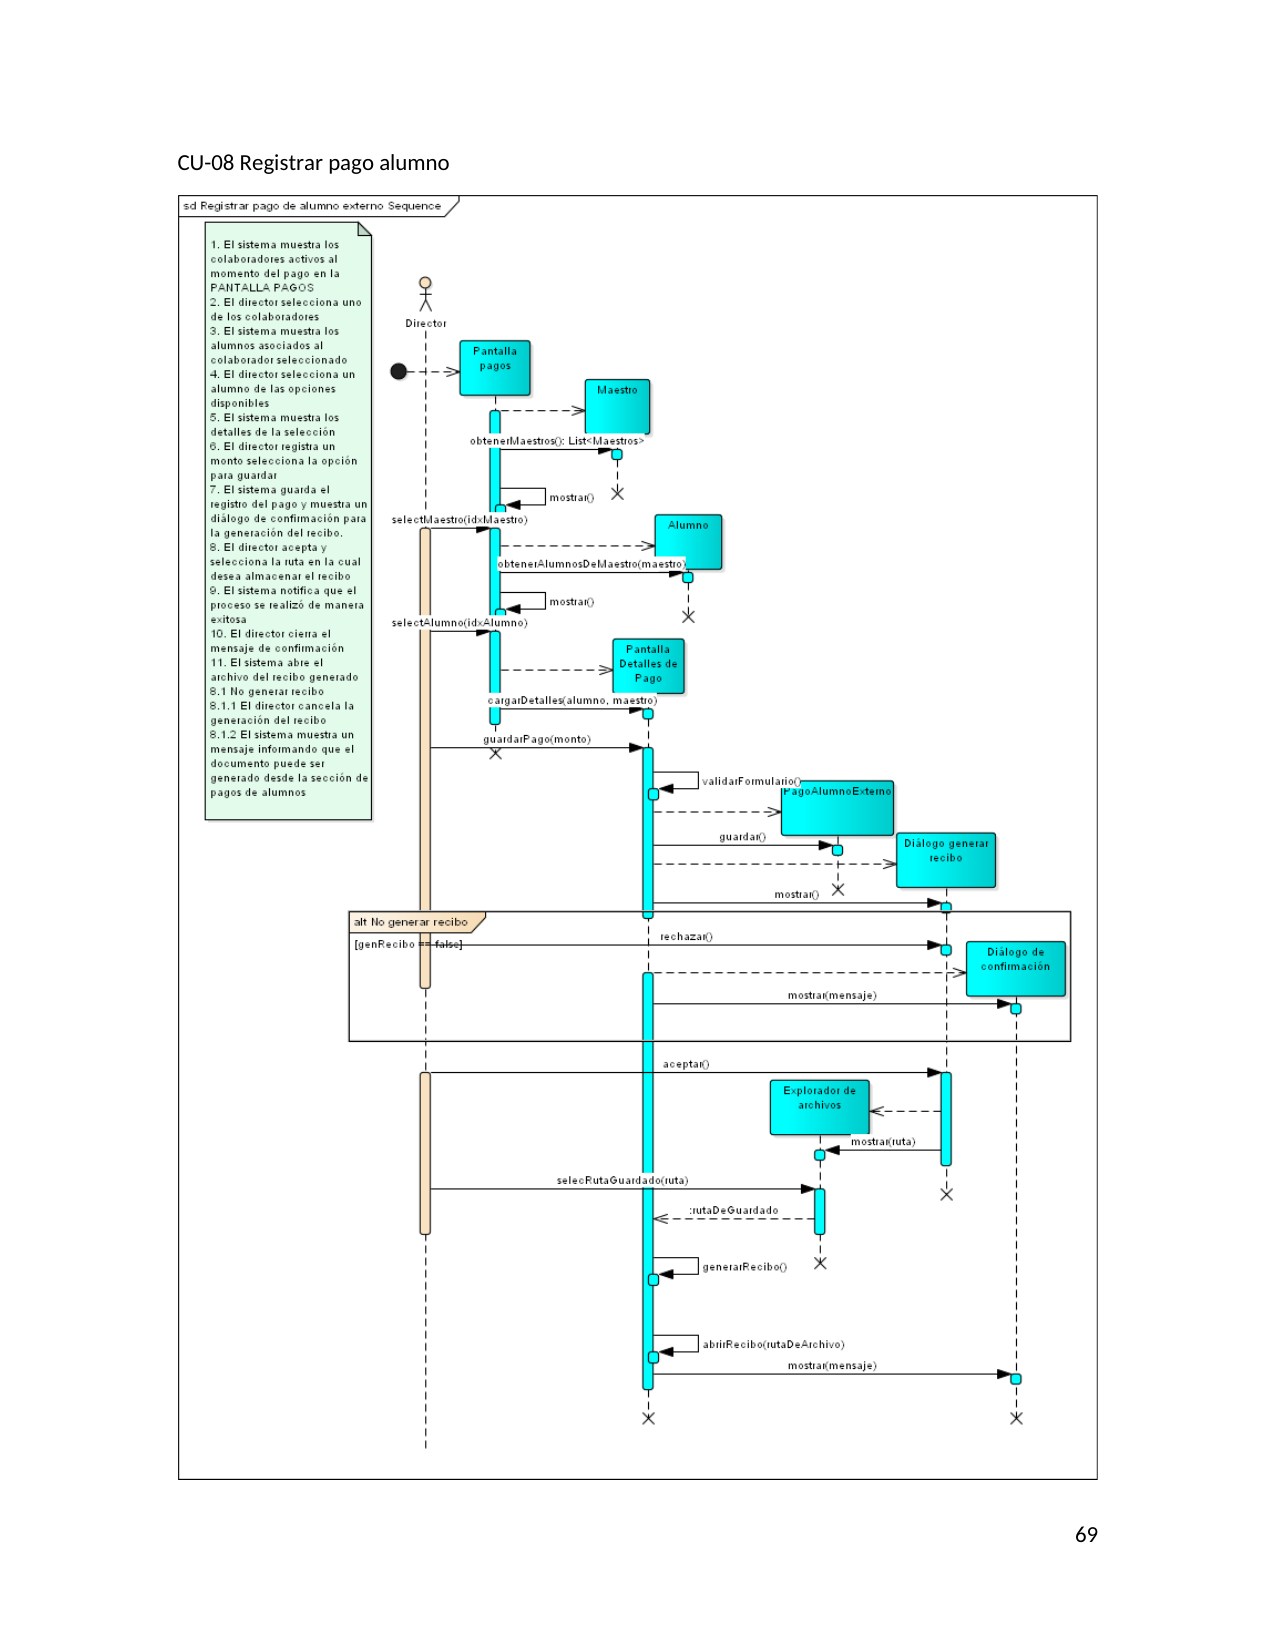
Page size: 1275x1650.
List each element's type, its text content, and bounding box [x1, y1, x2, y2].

text CU-08 Registrar pago alumno [177, 148, 1098, 176]
picture [177, 194, 1098, 1480]
